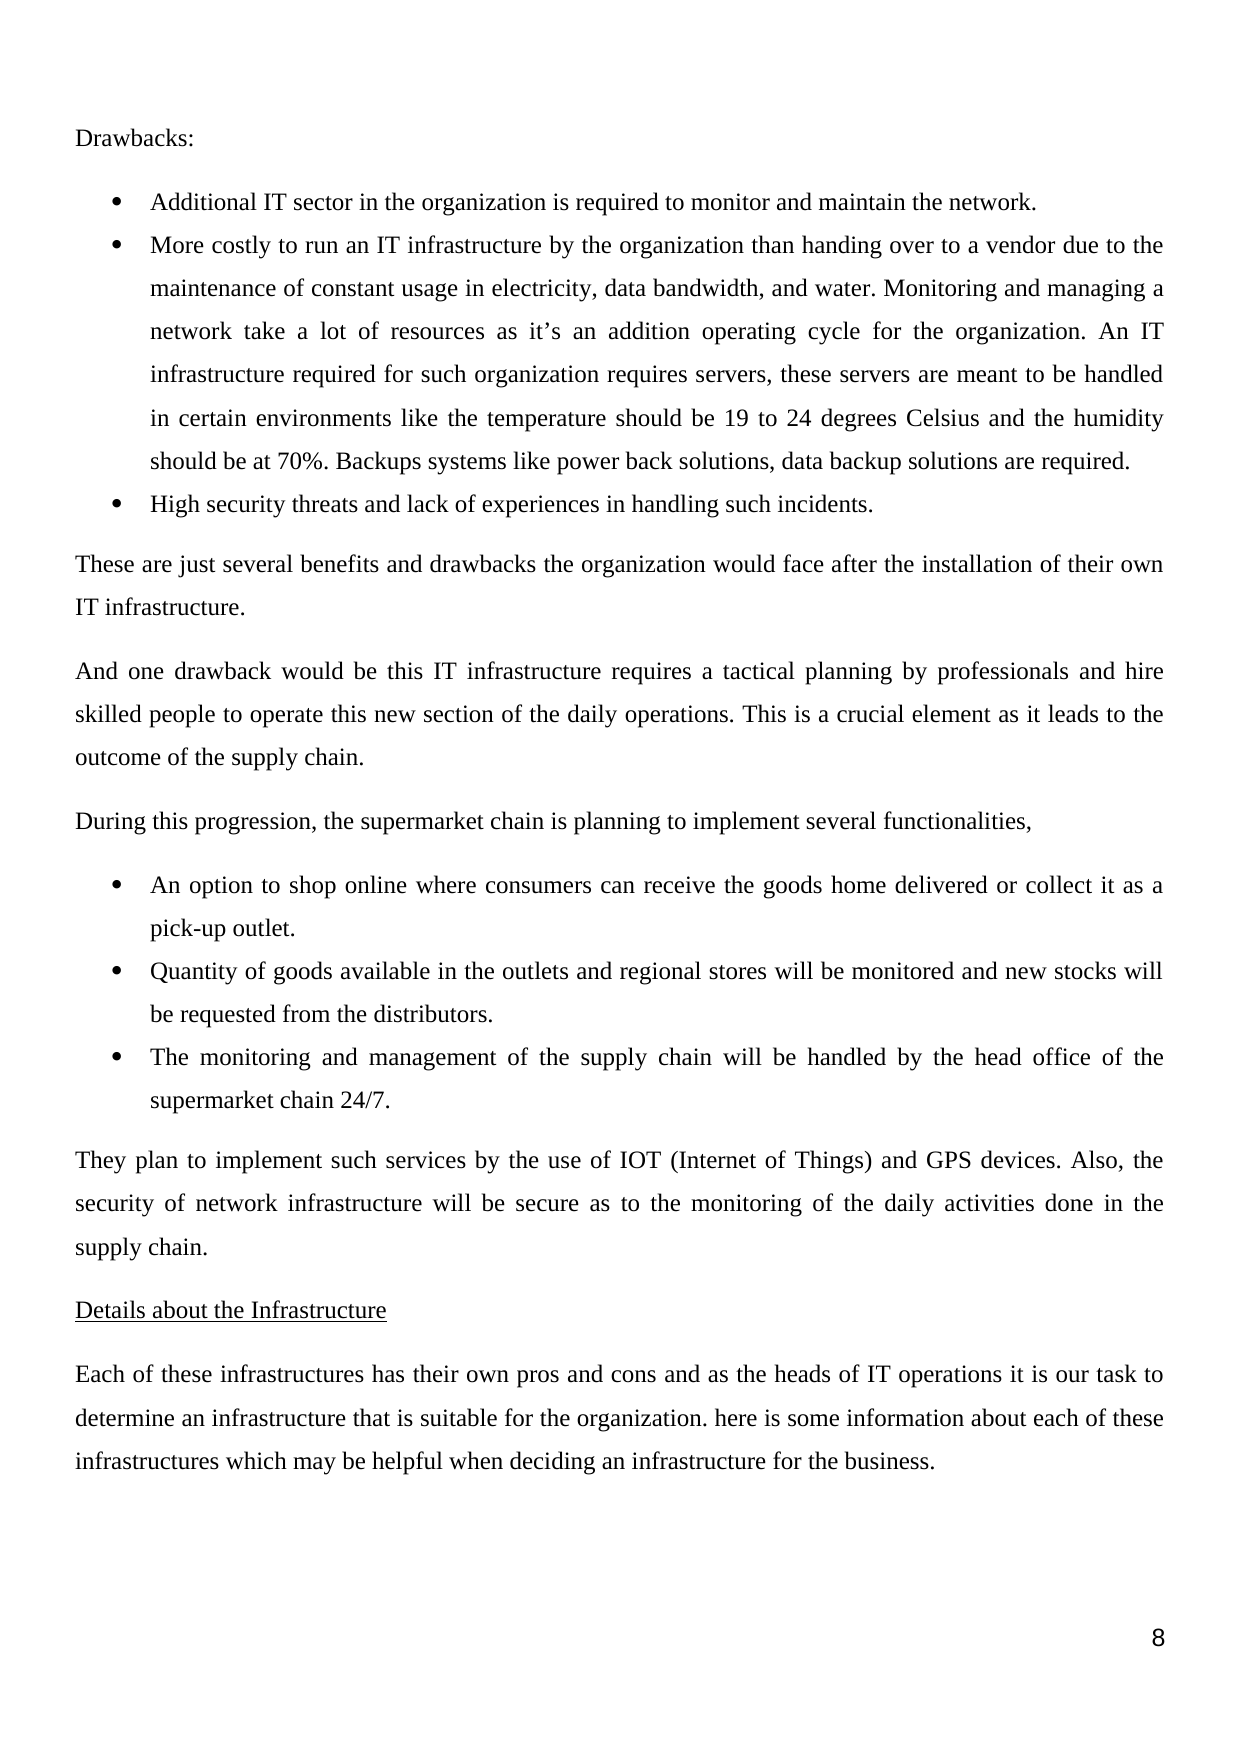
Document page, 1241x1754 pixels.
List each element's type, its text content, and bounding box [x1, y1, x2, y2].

list An option to shop online where consumers can receive the goods home delivered or collect it as a pick-up outlet. [112, 870, 1165, 942]
list The monitoring and management of the supply chain will be handled by the head office of the supermarket chain 24/7. [112, 1042, 1165, 1114]
text These are just several benefits and drawbacks the organization would face after the installation of their own IT infrastructure. [75, 549, 1165, 621]
text And one drawback would be this IT infrastructure requires a tactical planning by professionals and hire skilled people to operate this new section of the daily operations. This is a crucial element as it leads to the outcome of the supply chain. [75, 656, 1165, 771]
list Additional IT sector in the organization is required to monitor and maintain the network. [112, 187, 1165, 216]
text Details about the Infrastructure [75, 1296, 1165, 1324]
list Quantity of goods available in the outlets and regional stores will be monitored and new stocks will be requested from the distributors. [112, 956, 1165, 1028]
list More costly to run an IT infrastructure by the organization than handing over to a vendor due to the maintenance of constant usage in electricity, data bandwidth, and water. Monitoring and managing a network take a lot of resources as it’s an addition operating cycle for the organization. An IT infrastructure required for such organization requires servers, these servers are meant to be handled in certain environments like the temperature should be 19 to 24 degrees Celsius and the humidity should be at 70%. Backups systems like power back solutions, data backup solutions are required. [112, 230, 1165, 474]
text Drawbacks: [75, 123, 1165, 152]
list High security threats and lack of experiences in handling such incidents. [112, 489, 1165, 518]
text They plan to implement such services by the use of IOT (Internet of Things) and GPS devices. Also, the security of network infrastructure will be secure as to the monitoring of the daily activities done in the supply chain. [75, 1145, 1165, 1260]
text Each of these infrastructures has their own pros and cons and as the heads of IT operations it is our task to determine an infrastructure that is suitable for the organization. here is some information about each of these infrastructures which may be helpful when deciding an infrastructure for the business. [75, 1359, 1165, 1474]
text During this progression, the supermarket chain is planning to implement several functionalities, [75, 806, 1165, 835]
